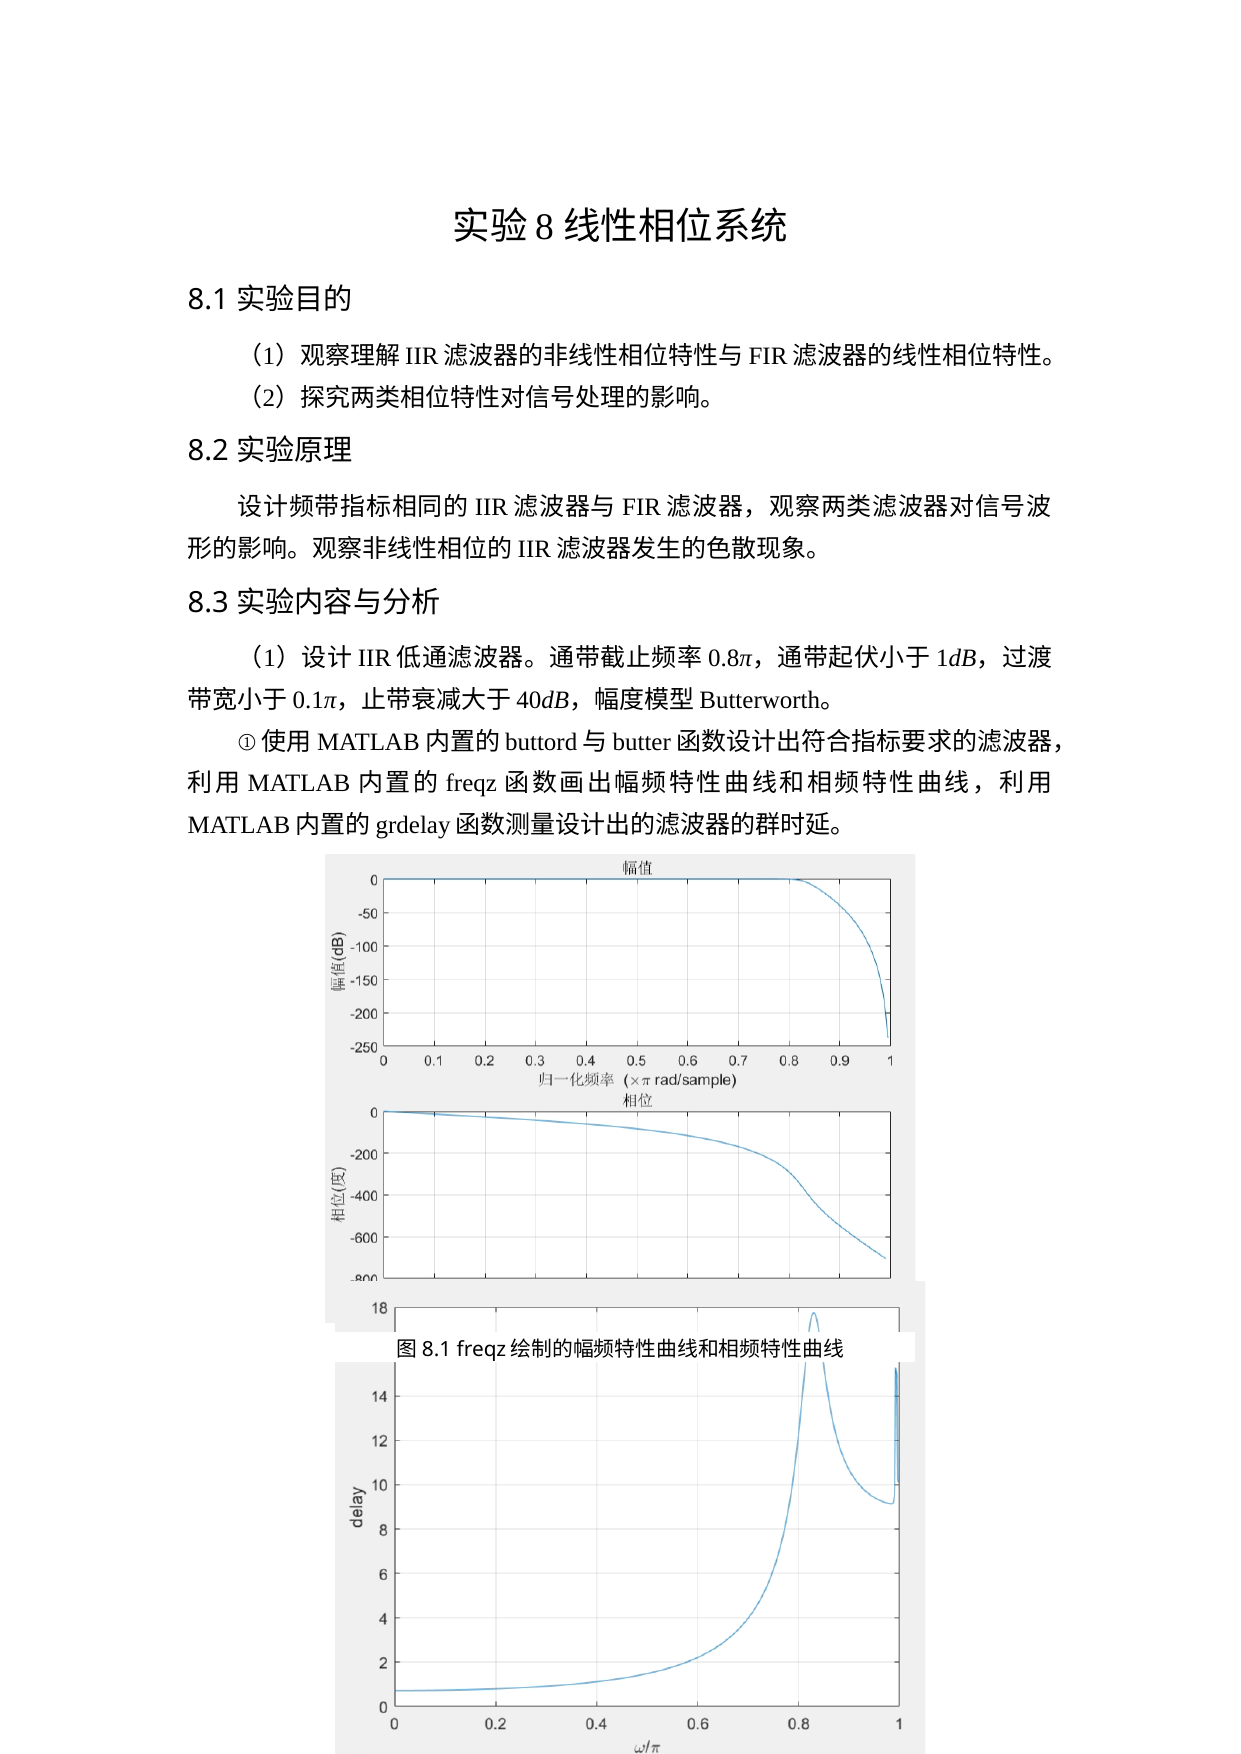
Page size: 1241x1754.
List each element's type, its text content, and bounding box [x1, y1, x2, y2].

text （1）设计IIR低通滤波器。通带截止频率0.8π，通带起伏小于1dB，过渡带宽小于0.1π，止带衰减大于40dB，幅度模型Butterworth。 [187, 633, 1053, 717]
text 8.1 实验目的 [187, 263, 1053, 331]
text 设计频带指标相同的IIR滤波器与FIR滤波器，观察两类滤波器对信号波形的影响。观察非线性相位的IIR滤波器发生的色散现象。 [187, 482, 1053, 566]
text （1）观察理解IIR滤波器的非线性相位特性与FIR滤波器的线性相位特性。 [187, 331, 1053, 373]
text （2）探究两类相位特性对信号处理的影响。 [187, 373, 1053, 414]
text ①使用MATLAB内置的buttord与butter函数设计出符合指标要求的滤波器，利用MATLAB内置的freqz函数画出幅频特性曲线和相频特性曲线，利用MATLAB内置的grdelay函数测量设计出的滤波器的群时延。 [187, 717, 1053, 842]
text 8.2 实验原理 [187, 414, 1053, 482]
picture [325, 854, 926, 1754]
text 8.3 实验内容与分析 [187, 566, 1053, 633]
title 实验8 线性相位系统 [187, 189, 1053, 257]
